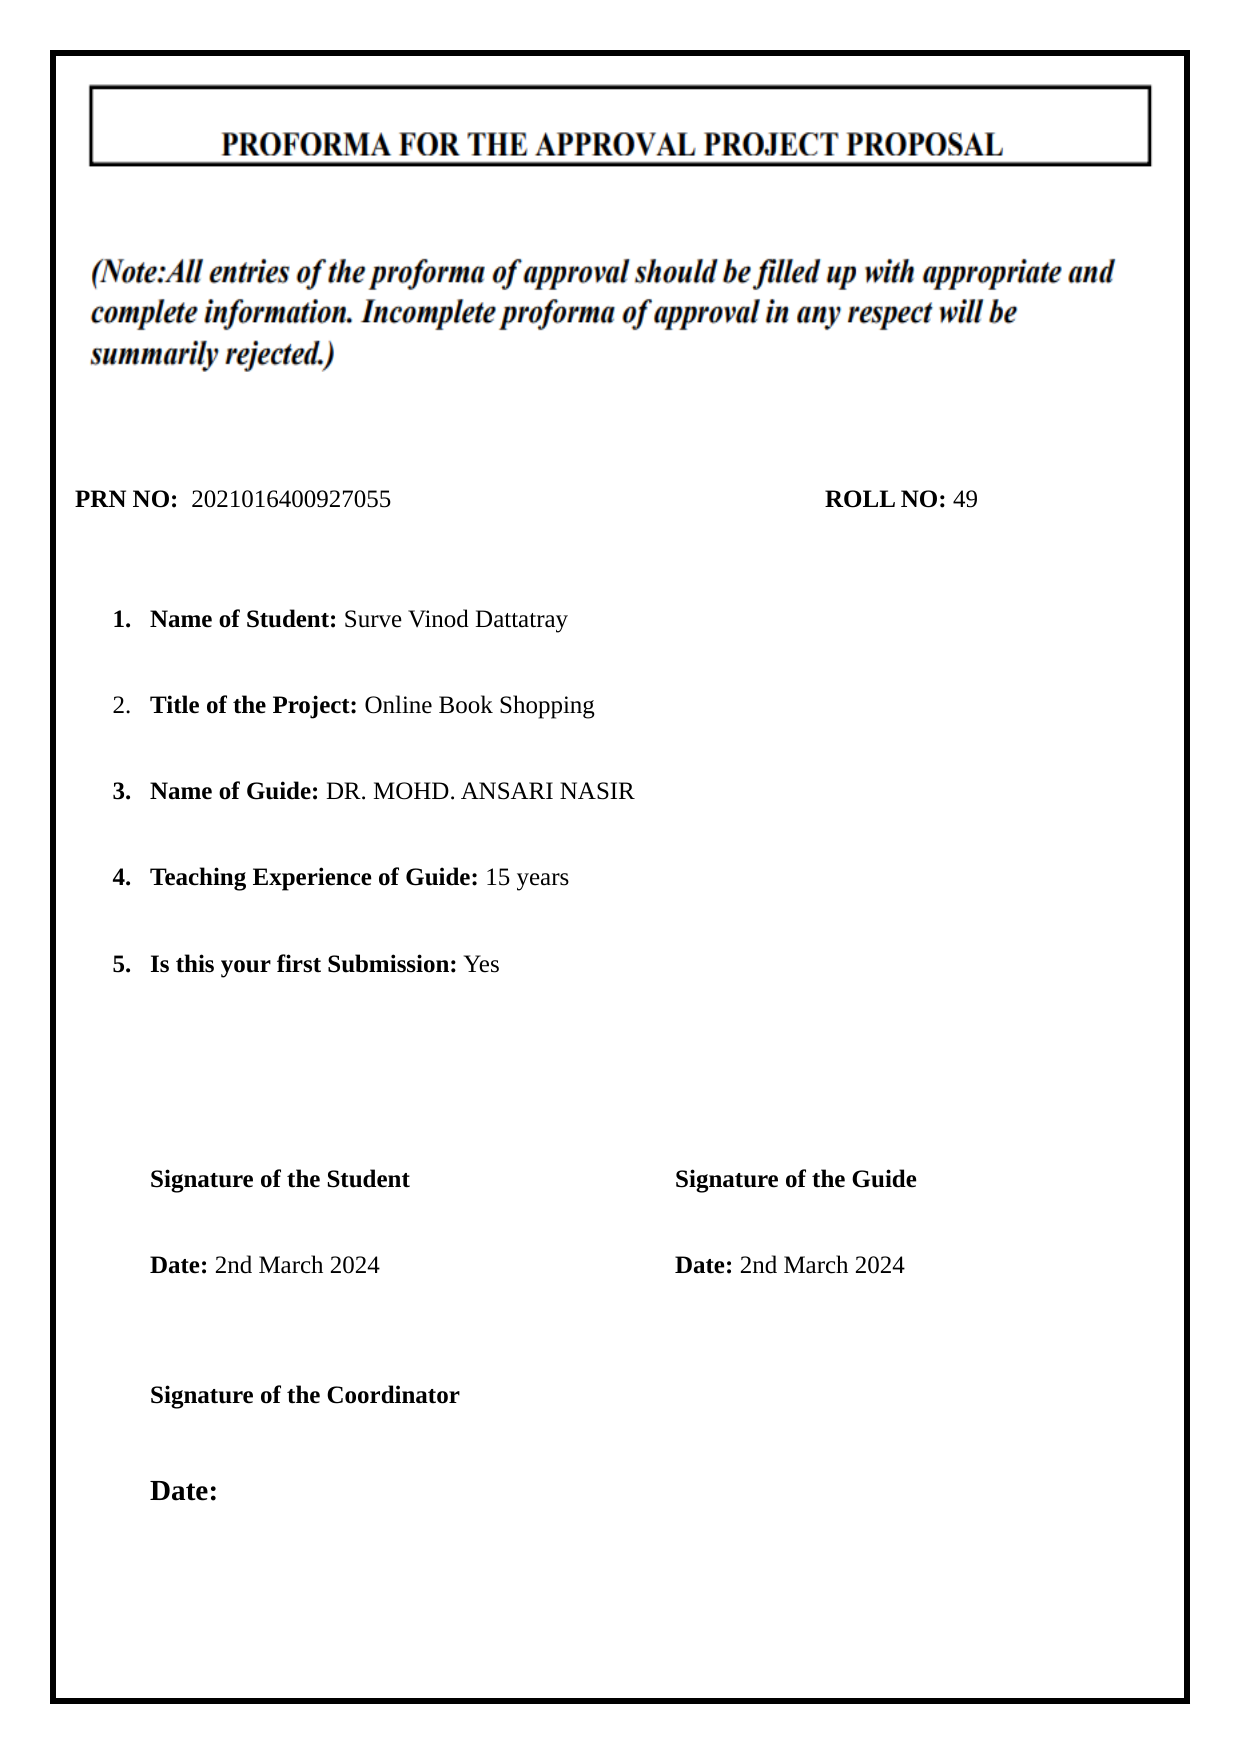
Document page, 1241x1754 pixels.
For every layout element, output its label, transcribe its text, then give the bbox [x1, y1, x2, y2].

list Signature of the Coordinator [150, 1380, 1165, 1409]
list Name of Student: Surve Vinod Dattatray [112, 604, 1165, 632]
list Name of Guide: DR. MOHD. ANSARI NASIR [112, 776, 1165, 805]
text PRN NO: 2021016400927055 ROLL NO: 49 [75, 484, 1165, 513]
list Title of the Project: Online Book Shopping [112, 690, 1165, 719]
list Date: 2nd March 2024 Date: 2nd March 2024 [150, 1251, 1165, 1279]
list Signature of the Student Signature of the Guide [150, 1164, 1165, 1193]
picture [75, 75, 1166, 409]
list Teaching Experience of Guide: 15 years [112, 862, 1165, 891]
list Is this your first Submission: Yes [112, 949, 1165, 977]
list Date: [150, 1473, 1165, 1507]
